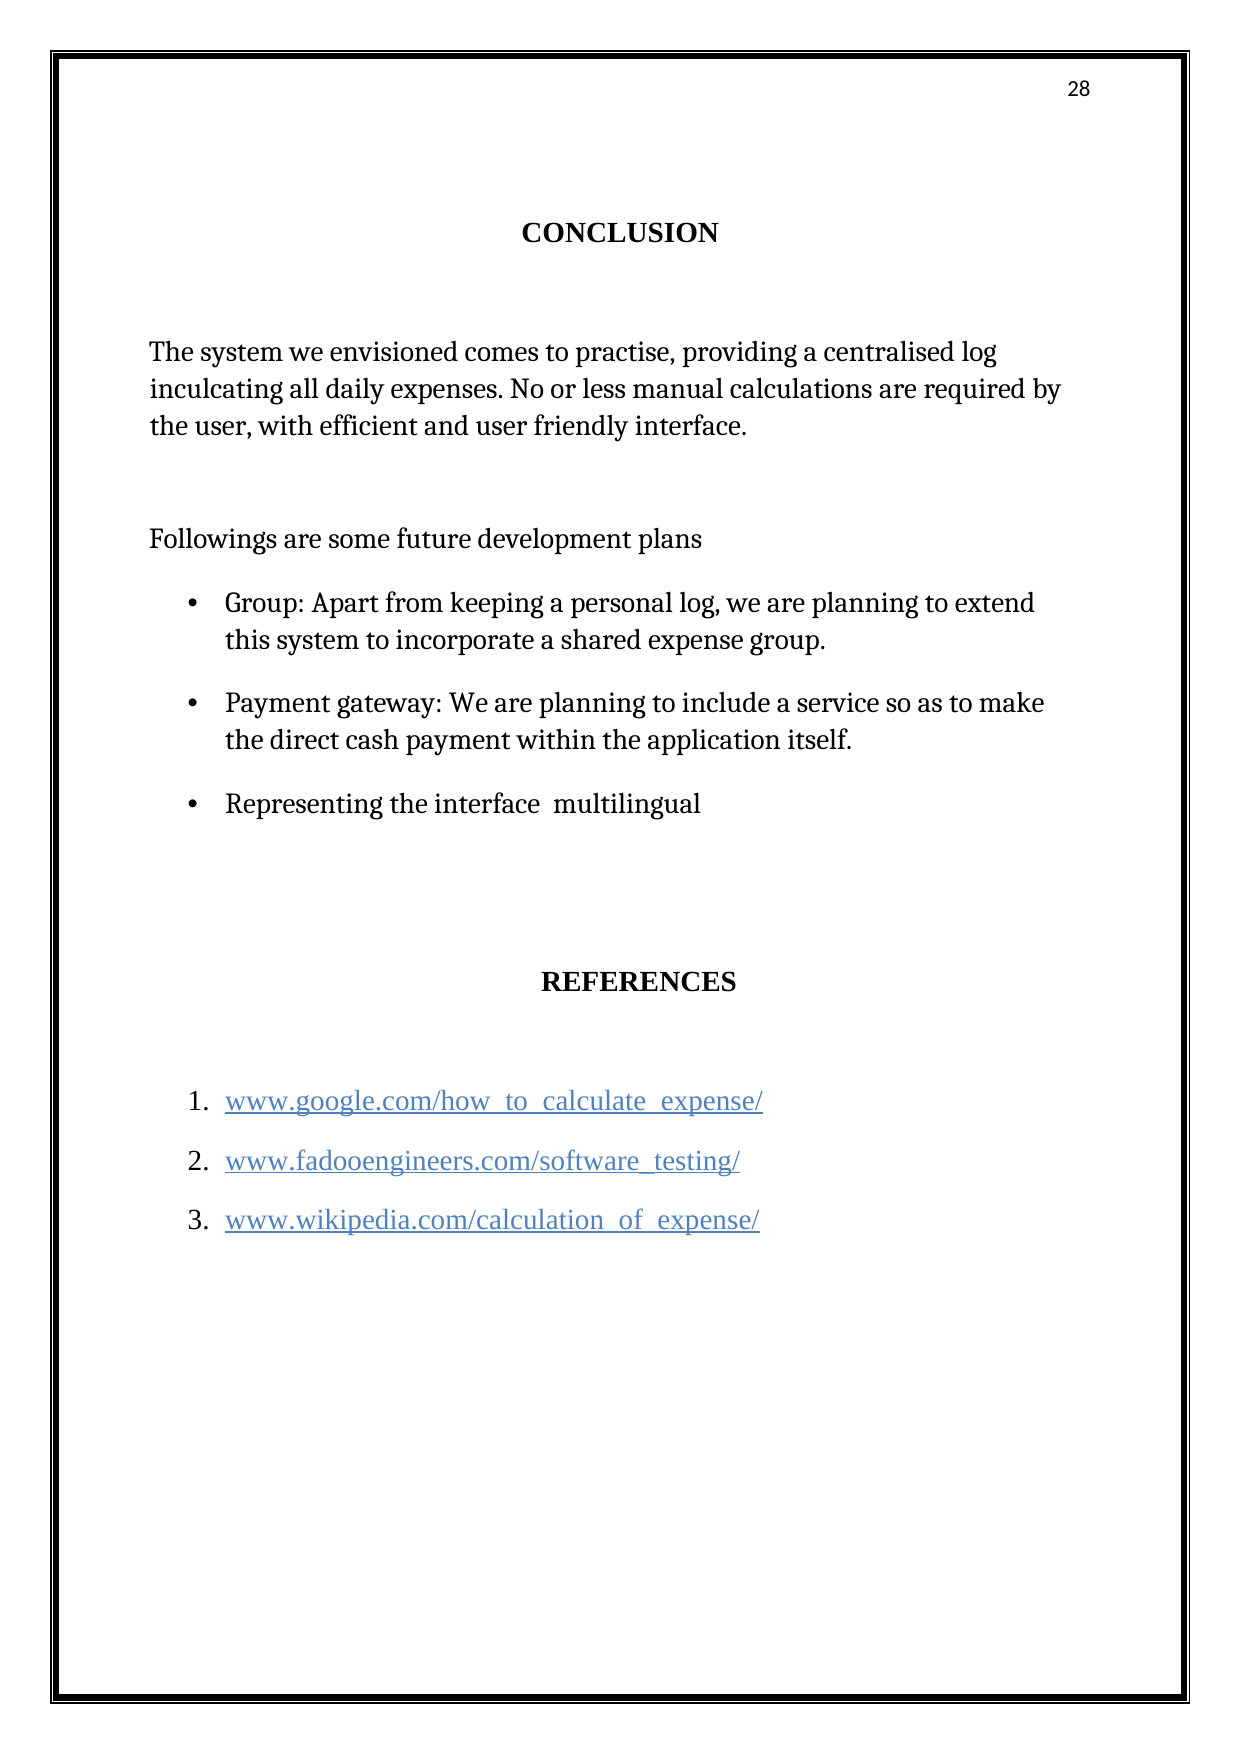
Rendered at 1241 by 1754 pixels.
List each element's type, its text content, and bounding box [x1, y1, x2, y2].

text Followings are some future development plans [148, 522, 1084, 556]
list Payment gateway: We are planning to include a service so as to make the direct cash payment within the application itself. [187, 685, 1084, 757]
text The system we envisioned comes to practise, providing a centralised log inculcating all daily expenses. No or less manual calculations are required by the user, with efficient and user friendly interface. [148, 335, 1084, 442]
text 2. www.fadooengineers.com/software_testing/ [187, 1143, 1090, 1176]
text REFERENCES [187, 964, 1090, 998]
list Group: Apart from keeping a personal log, we are planning to extend this system to incorporate a shared expense group. [187, 585, 1084, 656]
text CONCLUSION [150, 216, 1090, 249]
text 3. www.wikipedia.com/calculation_of_expense/ [187, 1202, 1090, 1236]
list Representing the interface multilingual [187, 786, 1084, 820]
text 1. www.google.com/how_to_calculate_expense/ [187, 1083, 1090, 1117]
